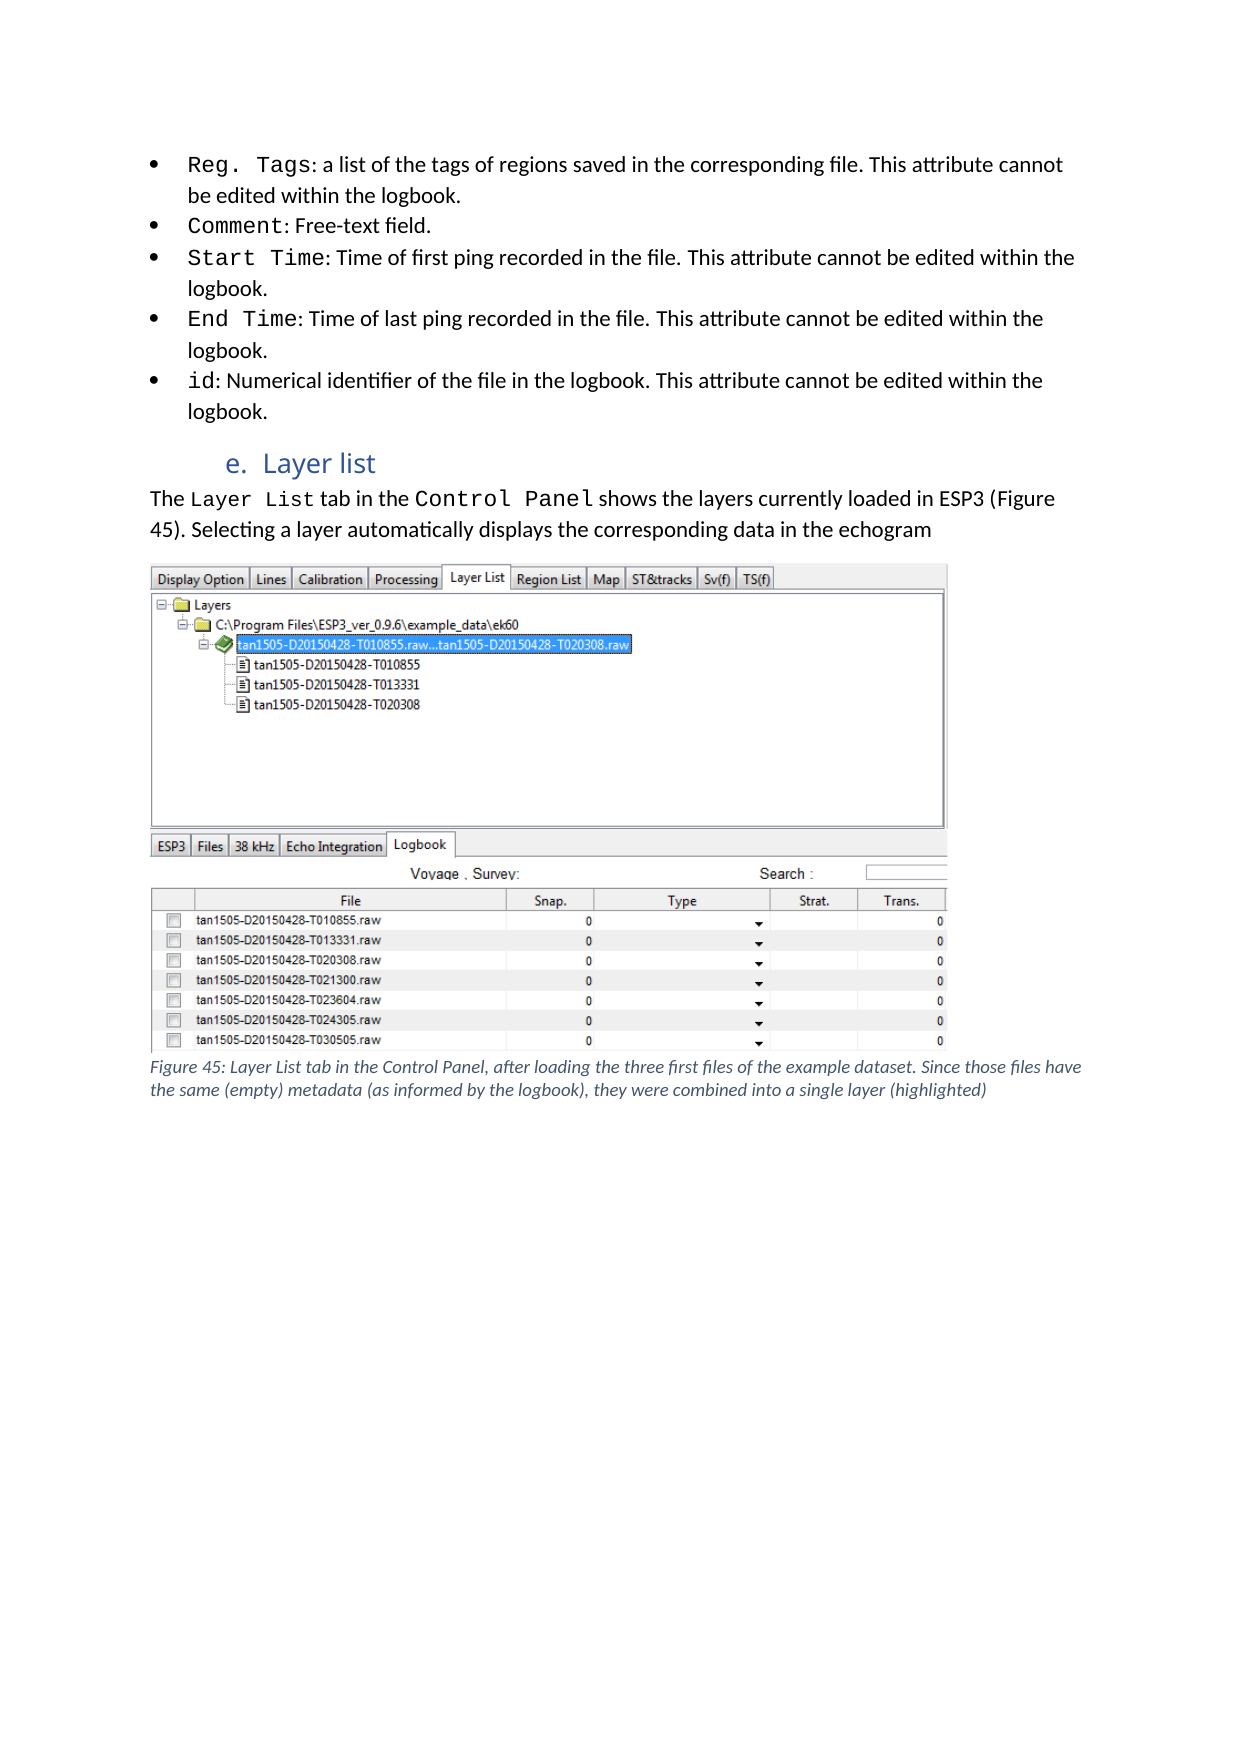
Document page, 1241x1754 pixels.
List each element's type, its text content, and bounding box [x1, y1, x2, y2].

picture [150, 562, 948, 1053]
subtitle Layer list [225, 444, 1090, 481]
list id: Numerical identifier of the file in the logbook. This attribute cannot be edited within the logbook. [150, 366, 1090, 426]
list Reg. Tags: a list of the tags of regions saved in the corresponding file. This attribute cannot be edited within the logbook. [150, 150, 1090, 209]
list Start Time: Time of first ping recorded in the file. This attribute cannot be edited within the logbook. [150, 243, 1090, 302]
list Comment: Free-text field. [150, 212, 1090, 241]
text The Layer List tab in the Control Panel shows the layers currently loaded in ESP3 (Figure 45). Selecting a layer automatically displays the corresponding data in the echogram [150, 484, 1090, 543]
list End Time: Time of last ping recorded in the file. This attribute cannot be edited within the logbook. [150, 304, 1090, 364]
